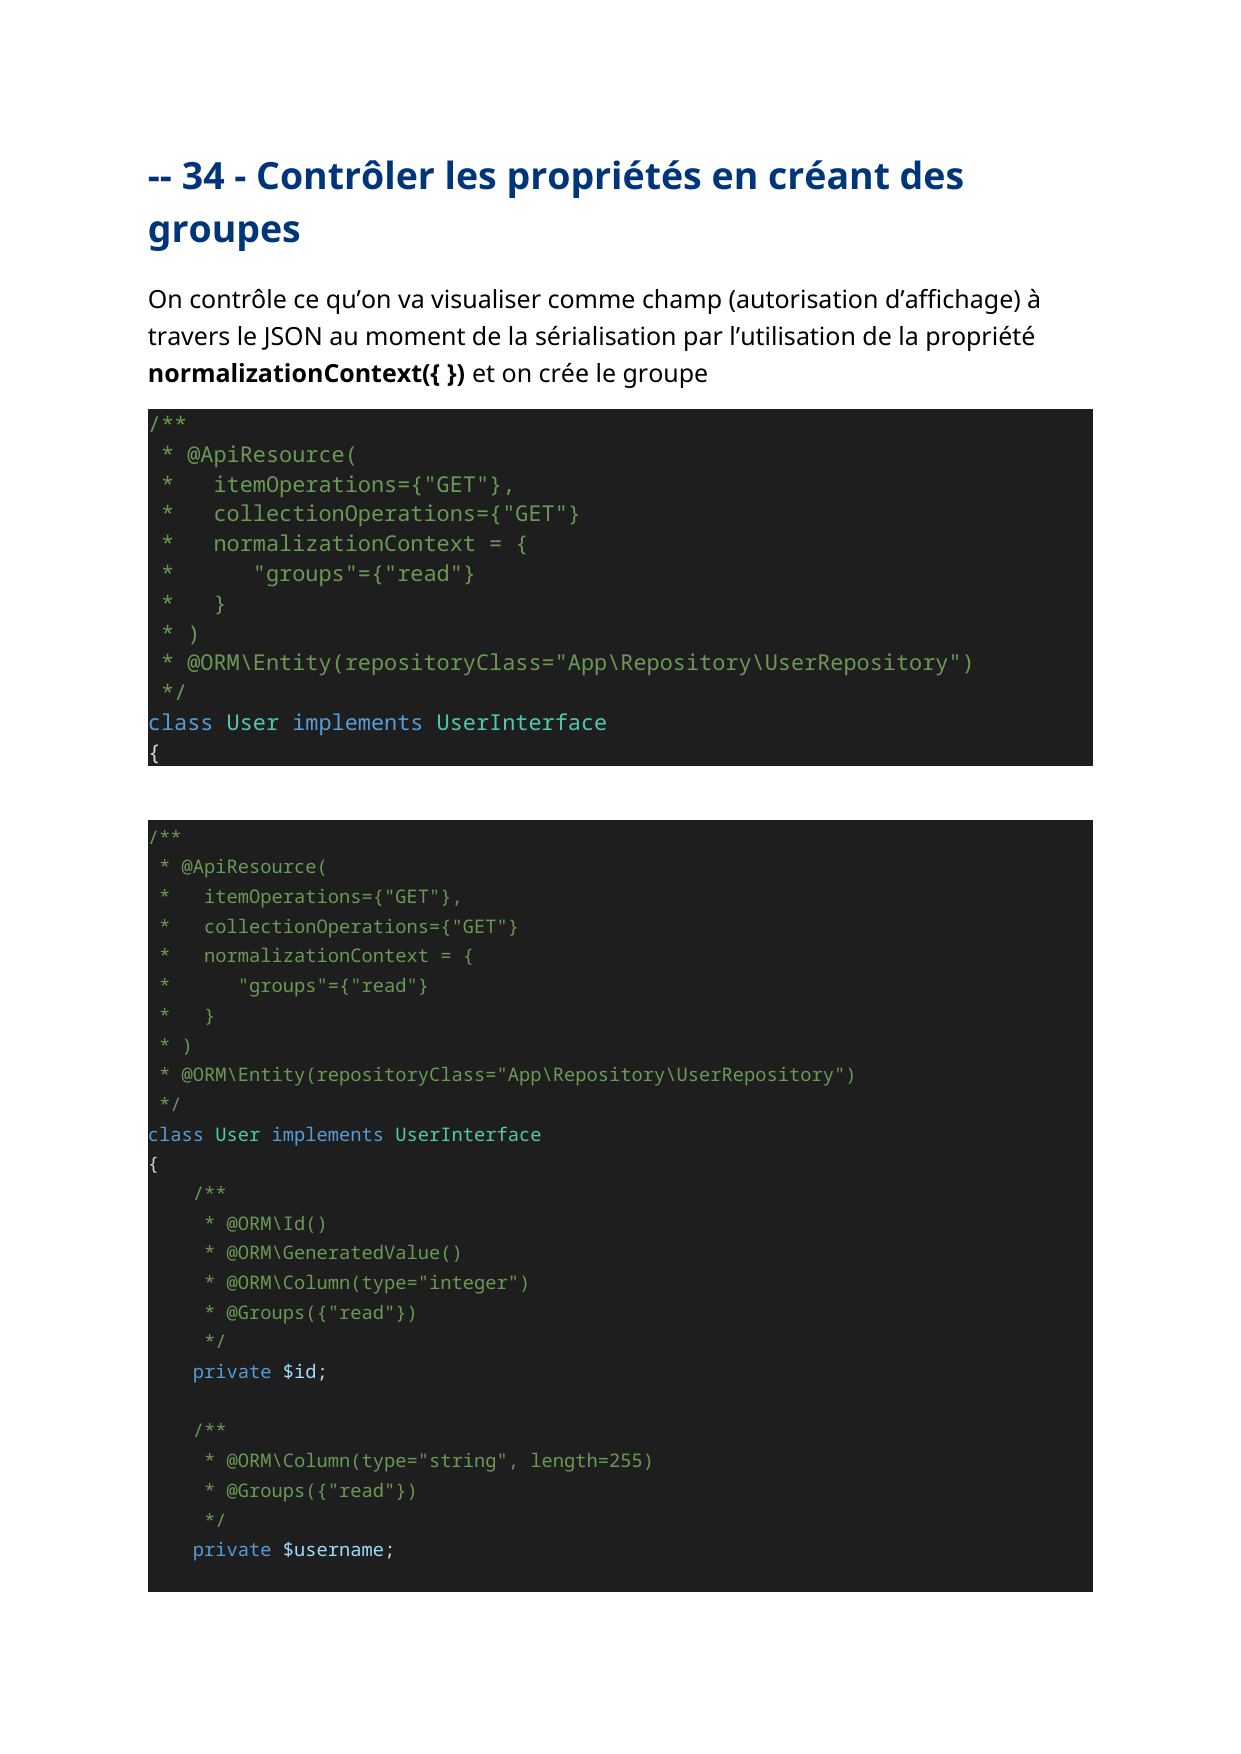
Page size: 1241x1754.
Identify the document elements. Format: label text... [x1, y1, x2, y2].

text * ) [148, 617, 1093, 647]
text /** [148, 820, 1093, 849]
text */ [148, 1087, 1093, 1117]
text * normalizationContext = { [148, 528, 1093, 558]
text * ) [148, 1028, 1093, 1057]
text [148, 1443, 1093, 1473]
text * collectionOperations={"GET"} [148, 498, 1093, 528]
text */ [148, 677, 1093, 707]
text * itemOperations={"GET"}, [148, 468, 1093, 498]
text * @ORM\Column(type="integer") [148, 1265, 1093, 1295]
text /** [148, 409, 1093, 439]
text { [148, 737, 1093, 766]
text { [148, 1146, 1093, 1176]
text class User implements UserInterface [148, 707, 1093, 737]
text On contrôle ce qu’on va visualiser comme champ (autorisation d’affichage) à travers le JSON au moment de la sérialisation par l’utilisation de la propriété normalizationContext({ }) et on crée le groupe [148, 282, 1093, 389]
text /** [148, 1414, 1093, 1443]
text * @ORM\Entity(repositoryClass="App\Repository\UserRepository") [148, 1057, 1093, 1087]
text class User implements UserInterface [148, 1117, 1093, 1146]
text /** [148, 1176, 1093, 1206]
text * @ApiResource( [148, 849, 1093, 879]
subtitle -- 34 - Contrôler les propriétés en créant des groupes [148, 148, 1093, 254]
text * "groups"={"read"} [148, 558, 1093, 588]
text * @Groups({"read"}) [148, 1295, 1093, 1324]
text * @ORM\GeneratedValue() [148, 1236, 1093, 1265]
text */ [148, 1324, 1093, 1354]
text * normalizationContext = { [148, 939, 1093, 968]
text */ [148, 1503, 1093, 1532]
text * } [148, 588, 1093, 617]
text * } [148, 998, 1093, 1028]
text * collectionOperations={"GET"} [148, 909, 1093, 939]
text * @ORM\Id() [148, 1206, 1093, 1236]
text * @ORM\Entity(repositoryClass="App\Repository\UserRepository") [148, 647, 1093, 677]
text private $username; [148, 1532, 1093, 1562]
text * "groups"={"read"} [148, 968, 1093, 998]
text * itemOperations={"GET"}, [148, 879, 1093, 909]
text private $id; [148, 1354, 1093, 1384]
text * @ApiResource( [148, 439, 1093, 468]
text * @Groups({"read"}) [148, 1473, 1093, 1503]
